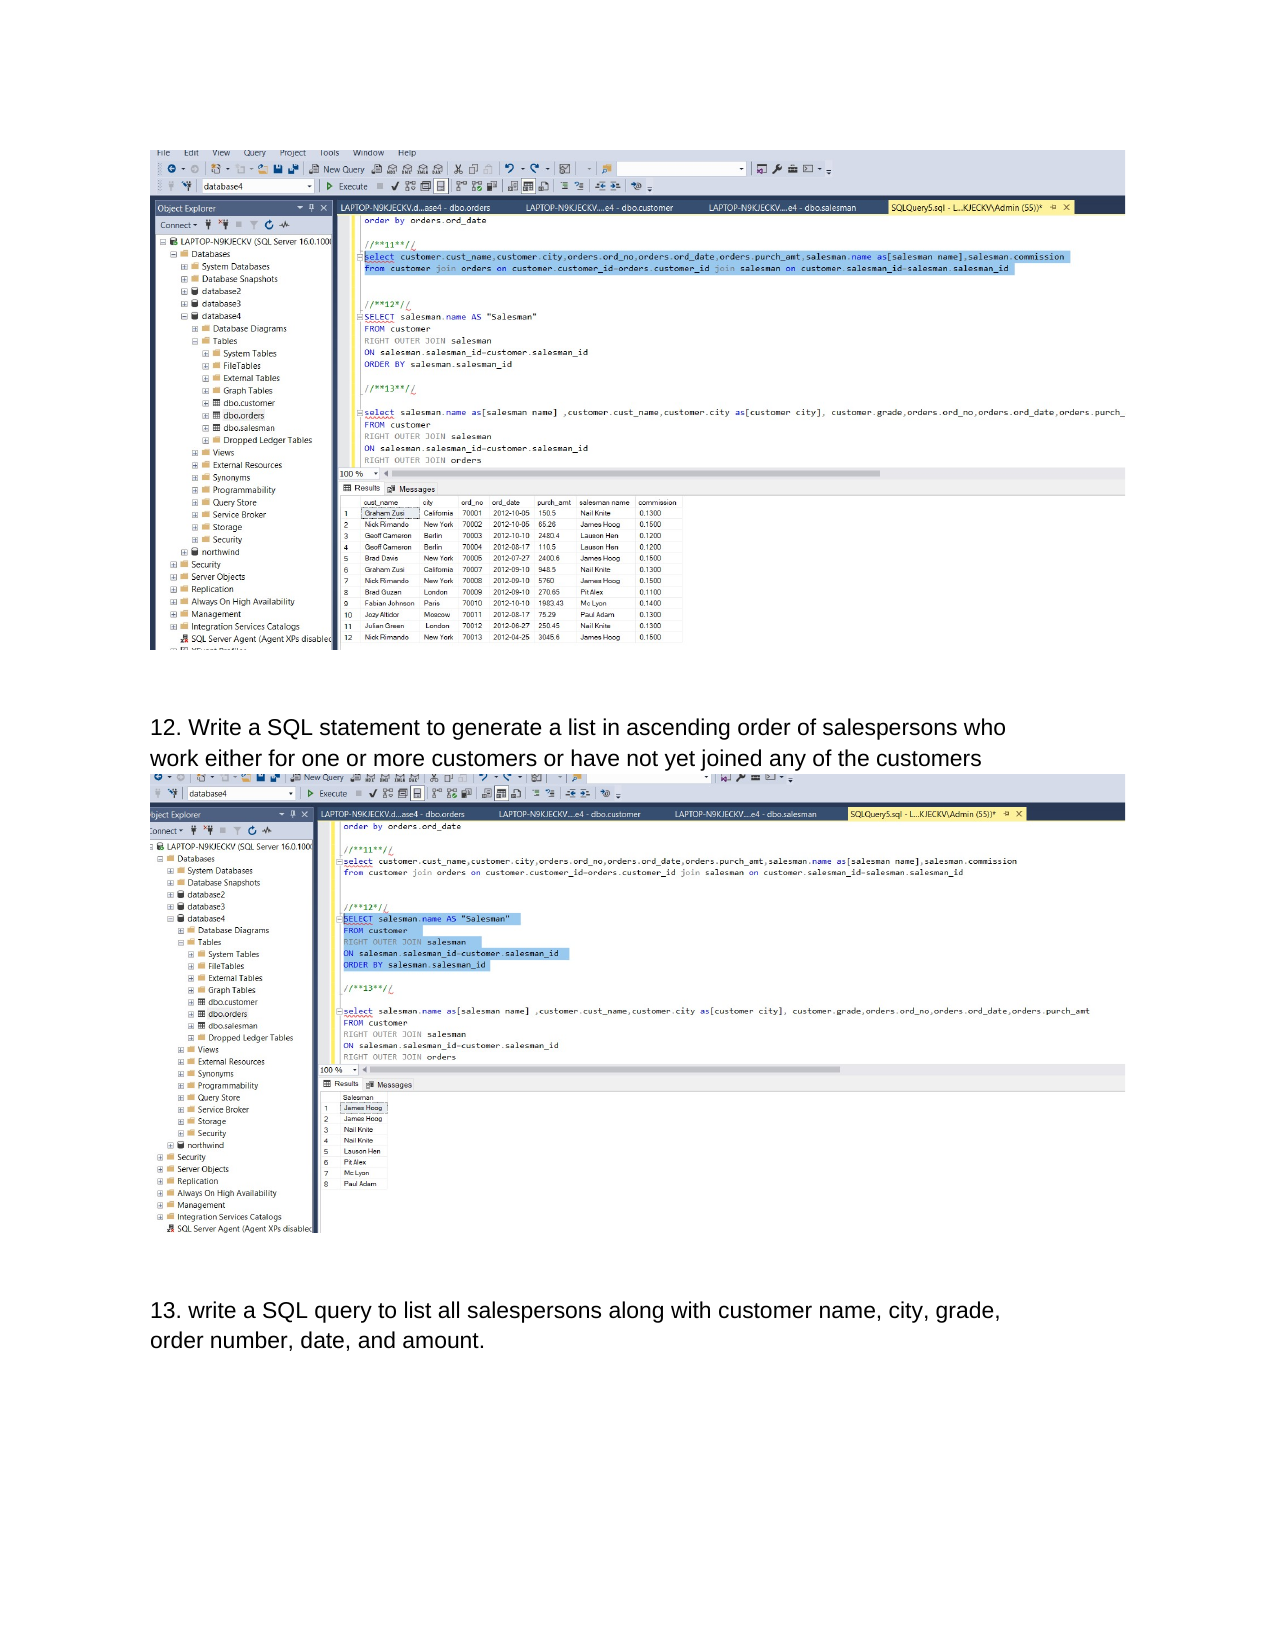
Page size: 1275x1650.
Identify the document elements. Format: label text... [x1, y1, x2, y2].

picture [150, 774, 1125, 1233]
text 12. Write a SQL statement to generate a list in ascending order of salespersons who [150, 714, 1125, 741]
picture [150, 150, 1125, 650]
text 13. write a SQL query to list all salespersons along with customer name, city, grade, [150, 1297, 1125, 1324]
text work either for one or more customers or have not yet joined any of the customers [150, 744, 1125, 771]
text order number, date, and amount. [150, 1327, 1125, 1354]
